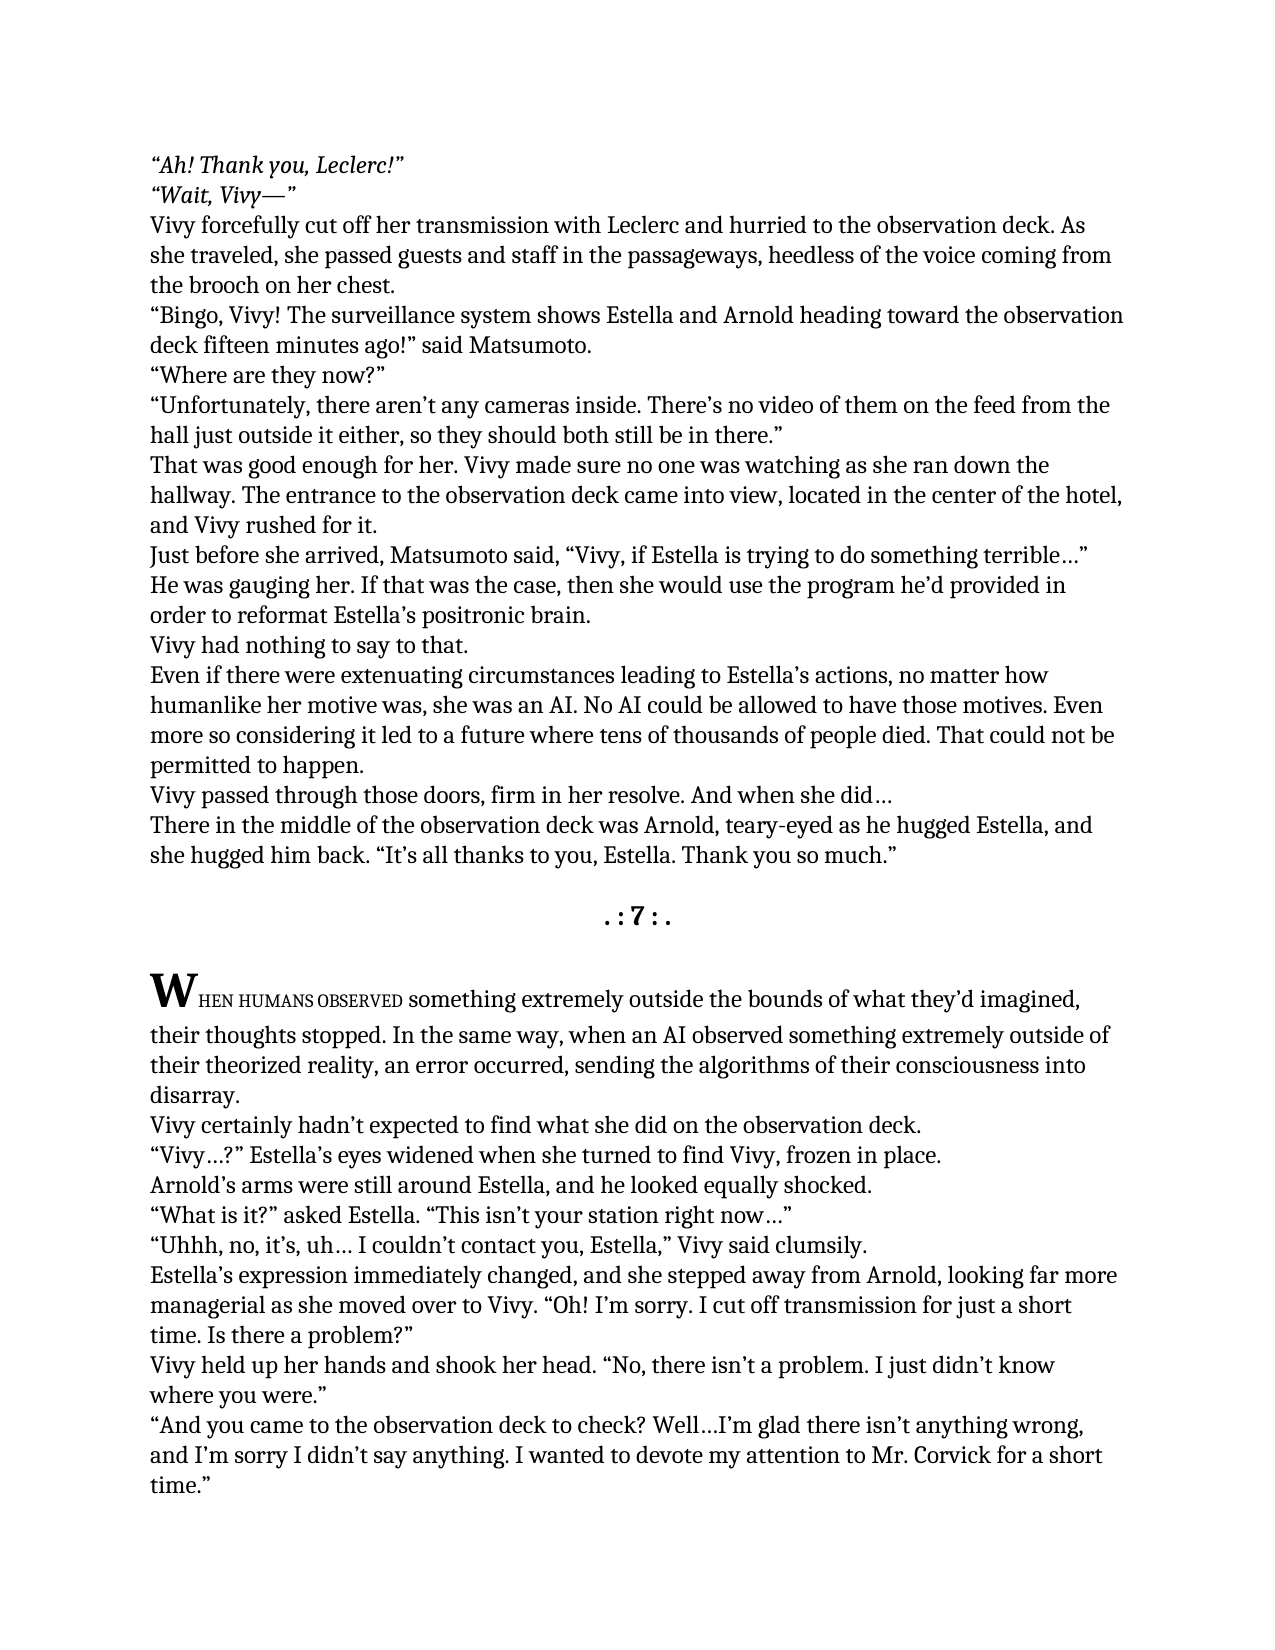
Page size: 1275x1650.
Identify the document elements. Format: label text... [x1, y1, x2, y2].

text Estella’s expression immediately changed, and she stepped away from Arnold, looking far more managerial as she moved over to Vivy. “Oh! I’m sorry. I cut off transmission for just a short time. Is there a problem?” [150, 1260, 1125, 1350]
text “What is it?” asked Estella. “This isn’t your station right now…” [150, 1200, 1125, 1230]
text “Bingo, Vivy! The surveillance system shows Estella and Arnold heading toward the observation deck fifteen minutes ago!” said Matsumoto. [150, 300, 1125, 360]
text “Vivy…?” Estella’s eyes widened when she turned to find Vivy, frozen in place. [150, 1140, 1125, 1170]
text There in the middle of the observation deck was Arnold, teary-eyed as he hugged Estella, and she hugged him back. “It’s all thanks to you, Estella. Thank you so much.” [150, 810, 1125, 870]
text Vivy forcefully cut off her transmission with Leclerc and hurried to the observation deck. As she traveled, she passed guests and staff in the passageways, heedless of the voice coming from the brooch on her chest. [150, 210, 1125, 300]
text He was gauging her. If that was the case, then she would use the program he’d provided in order to reformat Estella’s positronic brain. [150, 570, 1125, 630]
text Arnold’s arms were still around Estella, and he looked equally shocked. [150, 1170, 1125, 1200]
text . : 7 : . [150, 900, 1125, 932]
text Vivy held up her hands and shook her head. “No, there isn’t a problem. I just didn’t know where you were.” [150, 1350, 1125, 1410]
text “Ah! Thank you, Leclerc!” [150, 150, 1125, 180]
text “And you came to the observation deck to check? Well…I’m glad there isn’t anything wrong, and I’m sorry I didn’t say anything. I wanted to devote my attention to Mr. Corvick for a short time.” [150, 1410, 1125, 1500]
text “Uhhh, no, it’s, uh… I couldn’t contact you, Estella,” Vivy said clumsily. [150, 1230, 1125, 1260]
text Even if there were extenuating circumstances leading to Estella’s actions, no matter how humanlike her motive was, she was an AI. No AI could be allowed to have those motives. Even more so considering it led to a future where tens of thousands of people died. That could not be permitted to happen. [150, 660, 1125, 780]
text Vivy had nothing to say to that. [150, 630, 1125, 660]
text That was good enough for her. Vivy made sure no one was watching as she ran down the hallway. The entrance to the observation deck came into view, located in the center of the hotel, and Vivy rushed for it. [150, 450, 1125, 540]
text “Wait, Vivy—” [150, 180, 1125, 210]
text “Where are they now?” [150, 360, 1125, 390]
text WHEN HUMANS OBSERVED something extremely outside the bounds of what they’d imagined, their thoughts stopped. In the same way, when an AI observed something extremely outside of their theorized reality, an error occurred, sending the algorithms of their consciousness into disarray. [150, 962, 1125, 1110]
text Vivy passed through those doors, firm in her resolve. And when she did… [150, 780, 1125, 810]
text Vivy certainly hadn’t expected to find what she did on the observation deck. [150, 1110, 1125, 1140]
text “Unfortunately, there aren’t any cameras inside. There’s no video of them on the feed from the hall just outside it either, so they should both still be in there.” [150, 390, 1125, 450]
text Just before she arrived, Matsumoto said, “Vivy, if Estella is trying to do something terrible…” [150, 540, 1125, 570]
